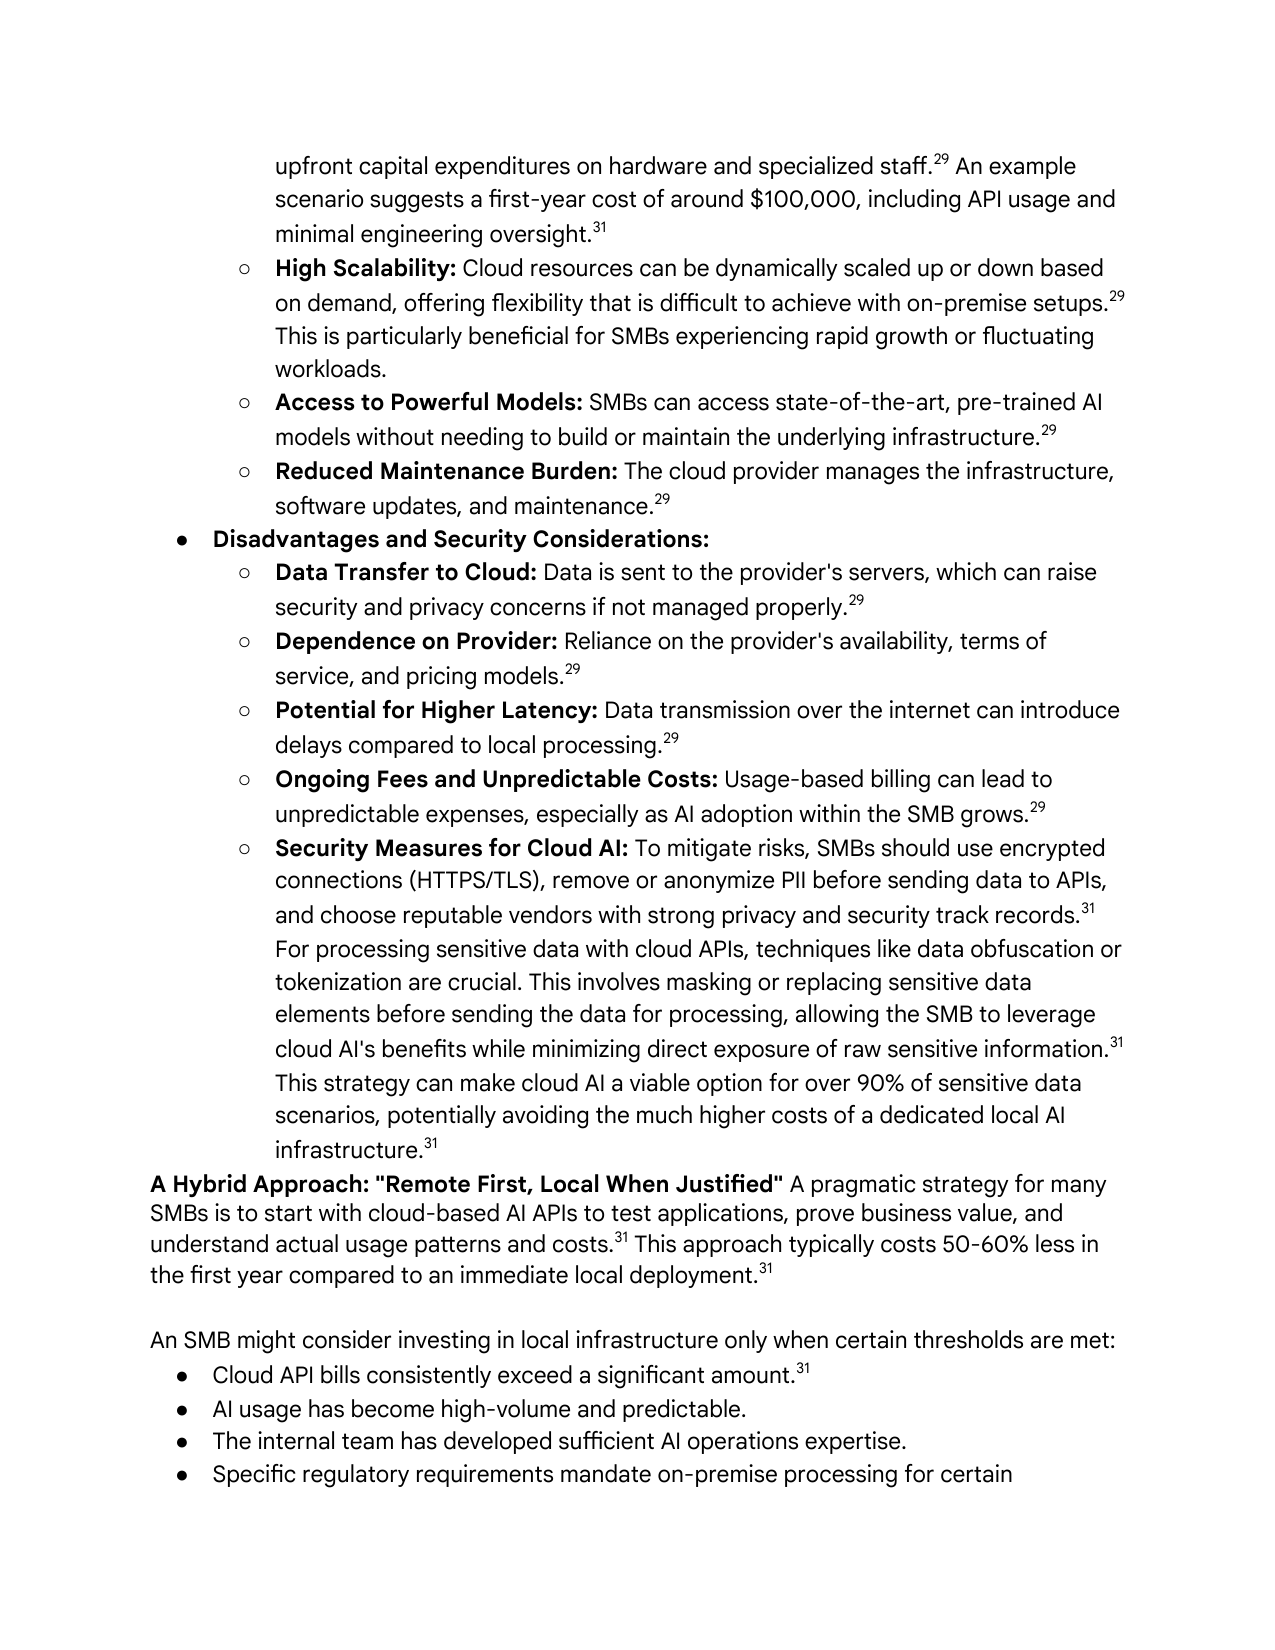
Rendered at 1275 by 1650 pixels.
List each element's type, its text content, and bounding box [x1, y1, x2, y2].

text A Hybrid Approach: "Remote First, Local When Justified" A pragmatic strategy for many SMBs is to start with cloud-based AI APIs to test applications, prove business value, and understand actual usage patterns and costs.31 This approach typically costs 50-60% less in the first year compared to an immediate local deployment.31 [150, 1170, 1125, 1291]
list AI usage has become high-volume and predictable. [175, 1395, 1125, 1423]
list High Scalability: Cloud resources can be dynamically scaled up or down based on demand, offering flexibility that is difficult to achieve with on-premise setups.29 This is particularly beneficial for SMBs experiencing rapid growth or fluctuating workloads. [237, 254, 1125, 384]
text An SMB might consider investing in local infrastructure only when certain thresholds are met: [150, 1326, 1125, 1355]
list Ongoing Fees and Unpredictable Costs: Usage-based billing can lead to unpredictable expenses, especially as AI adoption within the SMB grows.29 [237, 765, 1125, 829]
list Dependence on Provider: Reliance on the provider's availability, terms of service, and pricing models.29 [237, 627, 1125, 692]
list Data Transfer to Cloud: Data is sent to the provider's servers, which can raise security and privacy concerns if not managed properly.29 [237, 558, 1125, 623]
list The internal team has developed sufficient AI operations expertise. [175, 1427, 1125, 1456]
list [175, 1460, 1125, 1489]
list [237, 150, 1125, 250]
list Cloud API bills consistently exceed a significant amount.31 [175, 1359, 1125, 1390]
list Reduced Maintenance Burden: The cloud provider manages the infrastructure, software updates, and maintenance.29 [237, 457, 1125, 521]
list Potential for Higher Latency: Data transmission over the internet can introduce delays compared to local processing.29 [237, 696, 1125, 761]
list Access to Powerful Models: SMBs can access state-of-the-art, pre-trained AI models without needing to build or maintain the underlying infrastructure.29 [237, 388, 1125, 452]
list Security Measures for Cloud AI: To mitigate risks, SMBs should use encrypted connections (HTTPS/TLS), remove or anonymize PII before sending data to APIs, and choose reputable vendors with strong privacy and security track records.31 For processing sensitive data with cloud APIs, techniques like data obfuscation or tokenization are crucial. This involves masking or replacing sensitive data elements before sending the data for processing, allowing the SMB to leverage cloud AI's benefits while minimizing direct exposure of raw sensitive information.31 This strategy can make cloud AI a viable option for over 90% of sensitive data scenarios, potentially avoiding the much higher costs of a dedicated local AI infrastructure.31 [237, 834, 1125, 1166]
list Disadvantages and Security Considerations: [175, 526, 1125, 554]
